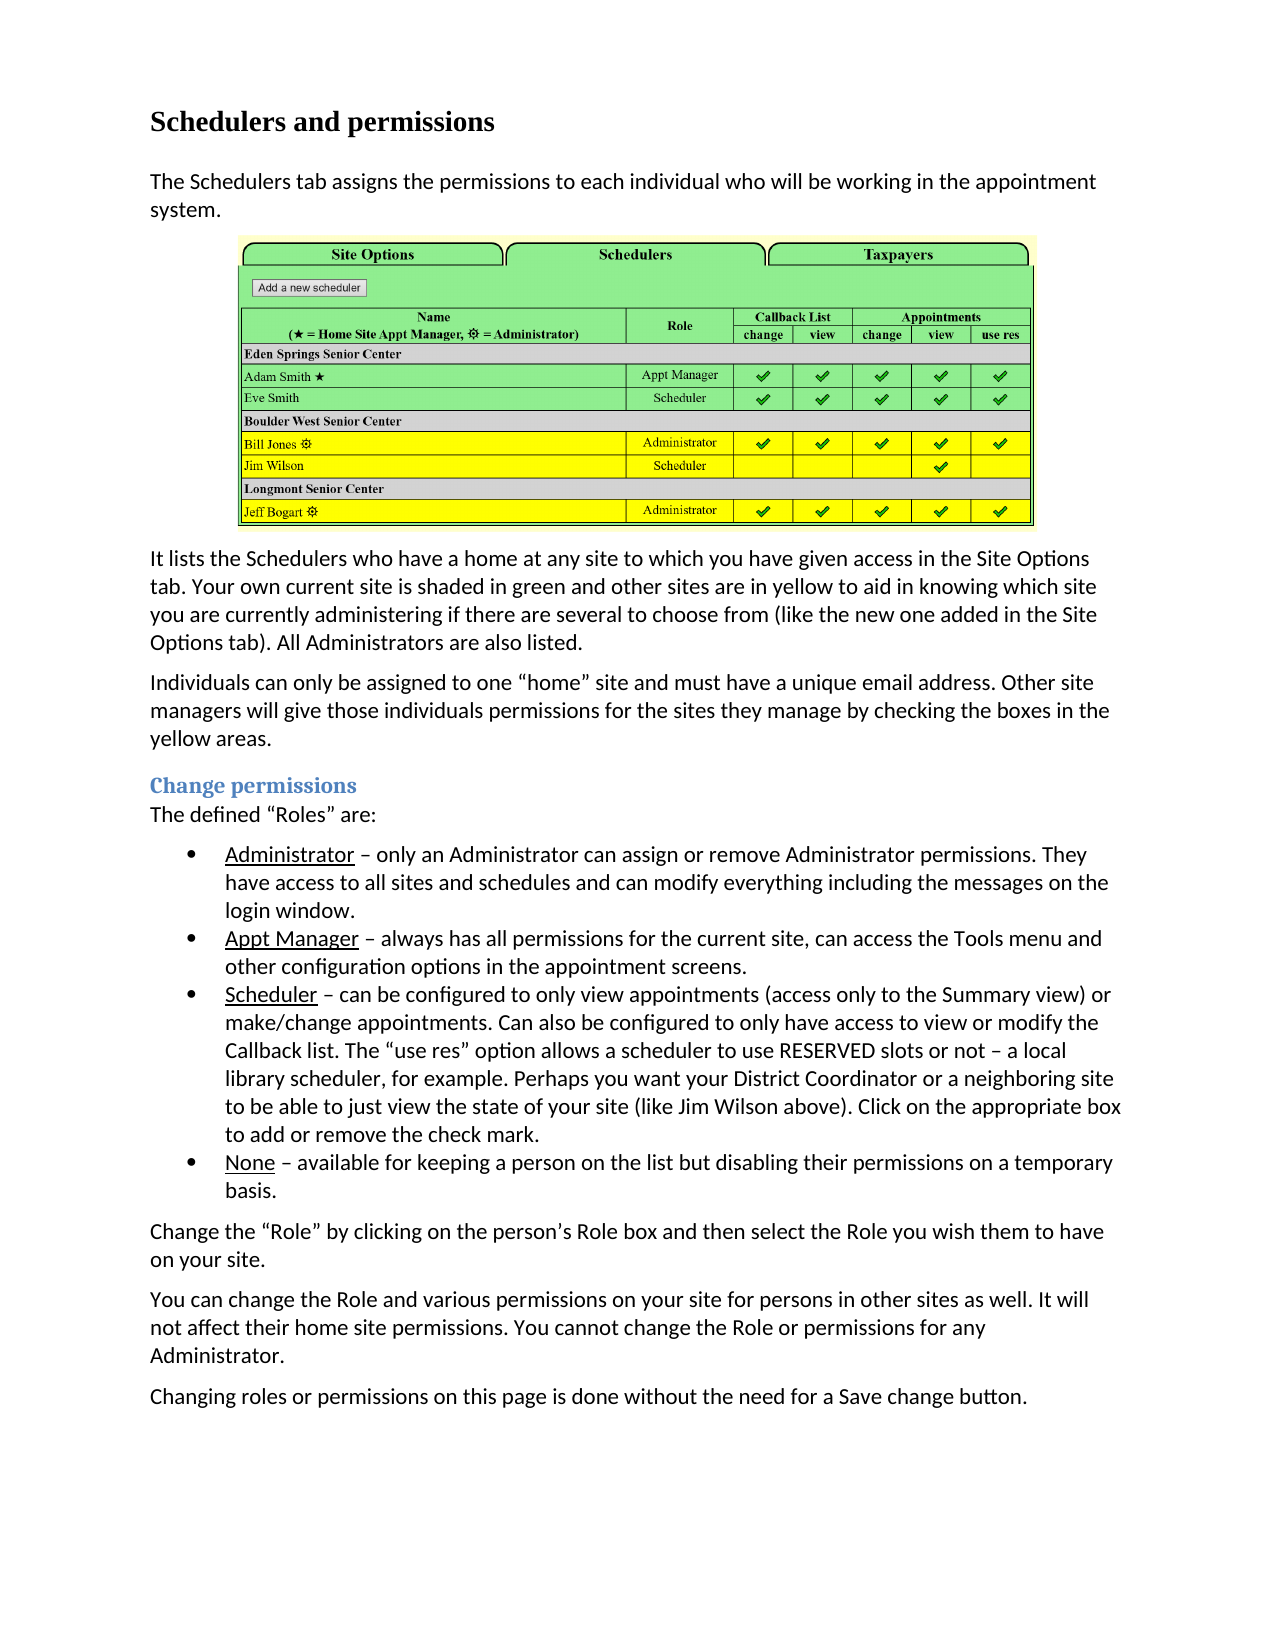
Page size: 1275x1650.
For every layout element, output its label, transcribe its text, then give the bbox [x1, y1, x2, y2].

list None – available for keeping a person on the list but disabling their permissions on a temporary basis. [187, 1148, 1125, 1204]
text Individuals can only be assigned to one “home” site and must have a unique email address. Other site managers will give those individuals permissions for the sites they manage by checking the boxes in the yellow areas. [150, 668, 1125, 752]
text Change the “Role” by clicking on the person’s Role box and then select the Role you wish them to have on your site. [150, 1217, 1125, 1273]
list Appt Manager – always has all permissions for the current site, can access the Tools menu and other configuration options in the appointment screens. [187, 924, 1125, 980]
text The defined “Roles” are: [150, 800, 1125, 828]
text The Schedulers tab assigns the permissions to each individual who will be working in the appointment system. [150, 167, 1125, 223]
text You can change the Role and various permissions on your site for persons in other sites as well. It will not affect their home site permissions. You cannot change the Role or permissions for any Administrator. [150, 1286, 1125, 1369]
subtitle Schedulers and permissions [150, 104, 1125, 138]
text It lists the Schedulers who have a home at any site to which you have given access in the Site Options tab. Your own current site is shaded in green and other sites are in yellow to aid in knowing which site you are currently administering if there are several to choose from (like the new one added in the Site Options tab). All Administrators are also listed. [150, 544, 1125, 656]
subtitle Change permissions [150, 773, 1125, 800]
text Changing roles or permissions on this page is done without the need for a Save change button. [150, 1382, 1125, 1410]
list Scheduler – can be configured to only view appointments (access only to the Summary view) or make/change appointments. Can also be configured to only have access to view or modify the Callback list. The “use res” option allows a scheduler to use RESERVED slots or not – a local library scheduler, for example. Perhaps you want your District Coordinator or a neighboring site to be able to just view the state of your site (like Jim Wilson above). Click on the appropriate box to add or remove the check mark. [187, 980, 1125, 1148]
list Administrator – only an Administrator can assign or remove Administrator permissions. They have access to all sites and schedules and can modify everything including the messages on the login window. [187, 840, 1125, 924]
